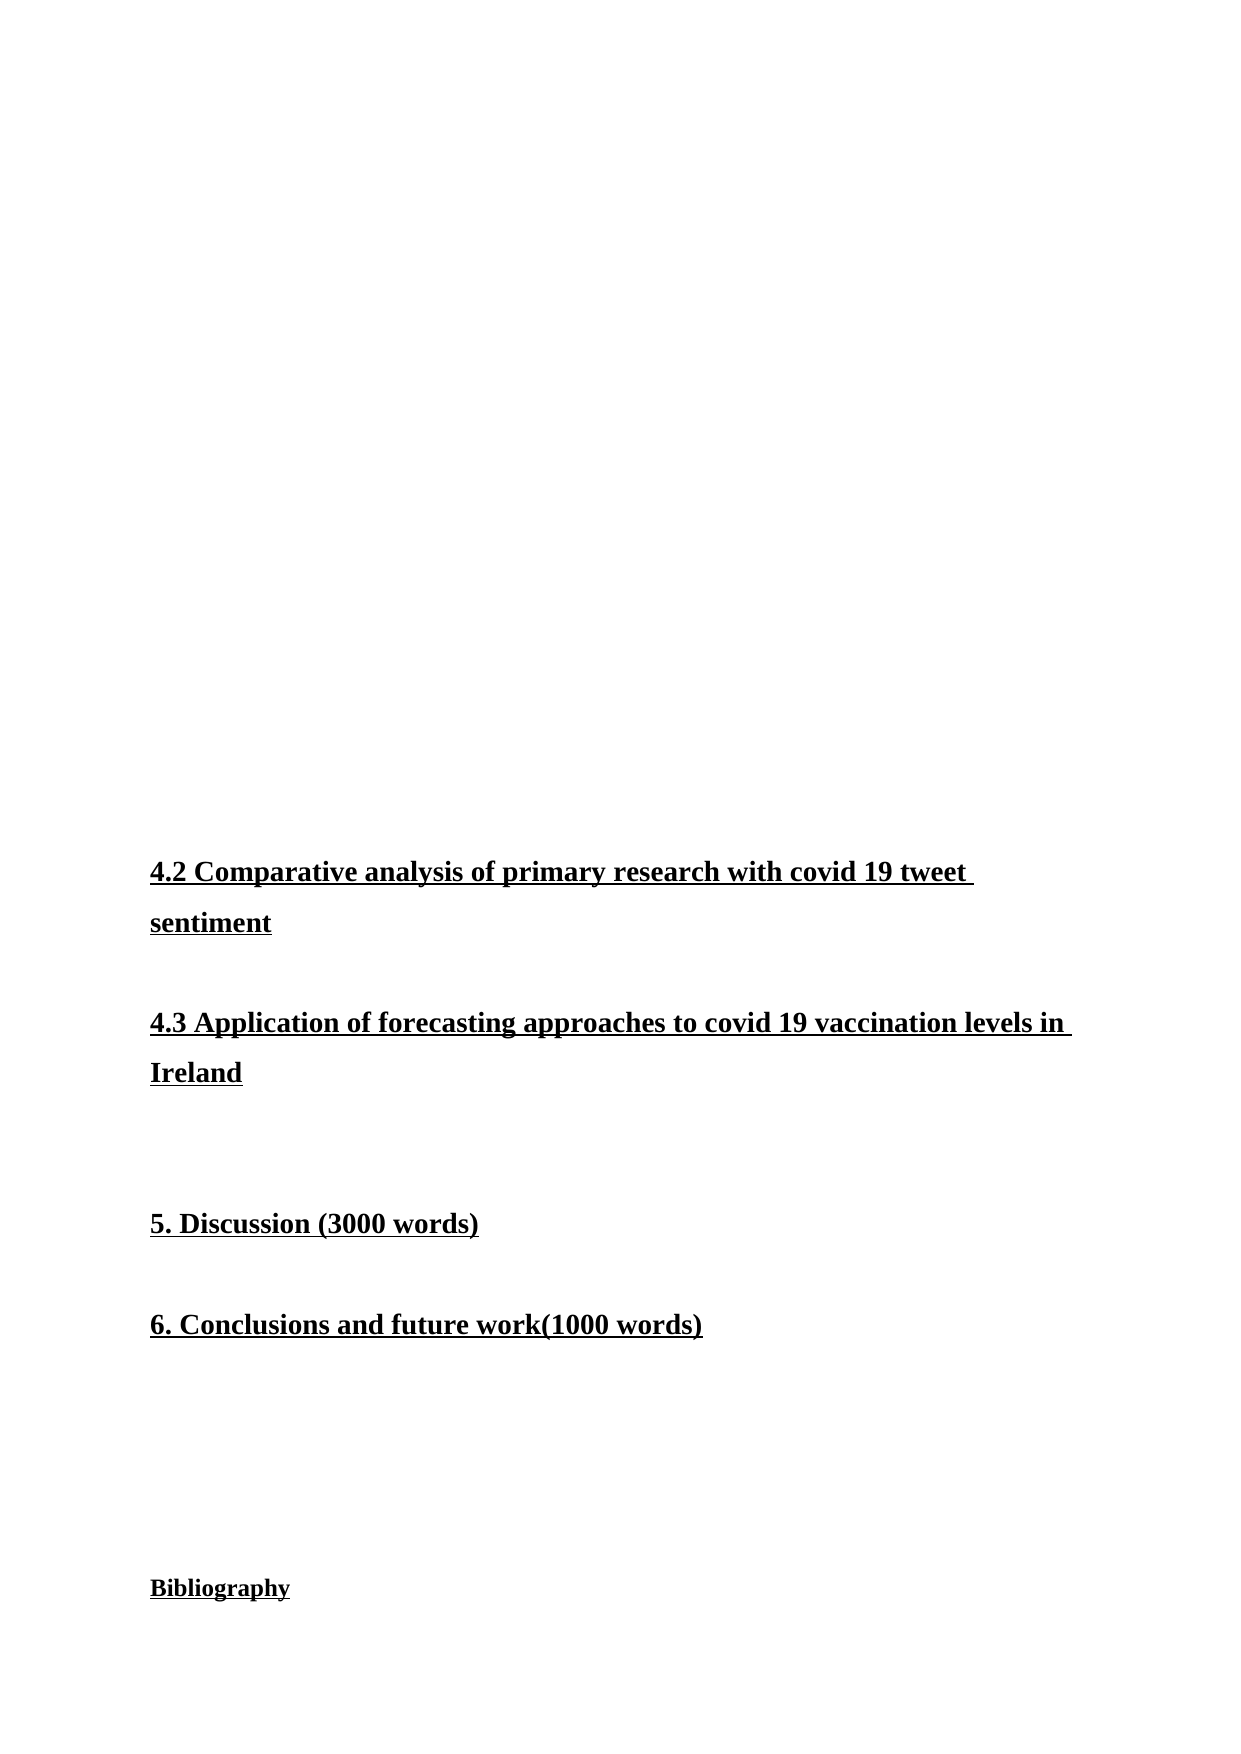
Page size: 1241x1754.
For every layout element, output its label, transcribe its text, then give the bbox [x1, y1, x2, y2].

text 6. Conclusions and future work(1000 words) [150, 1307, 1090, 1341]
text Bibliography [150, 1573, 1090, 1602]
text 5. Discussion (3000 words) [150, 1207, 1090, 1240]
text 4.3 Application of forecasting approaches to covid 19 vaccination levels in Ireland [150, 1005, 1090, 1089]
text 4.2 Comparative analysis of primary research with covid 19 tweet sentiment [150, 854, 1090, 938]
